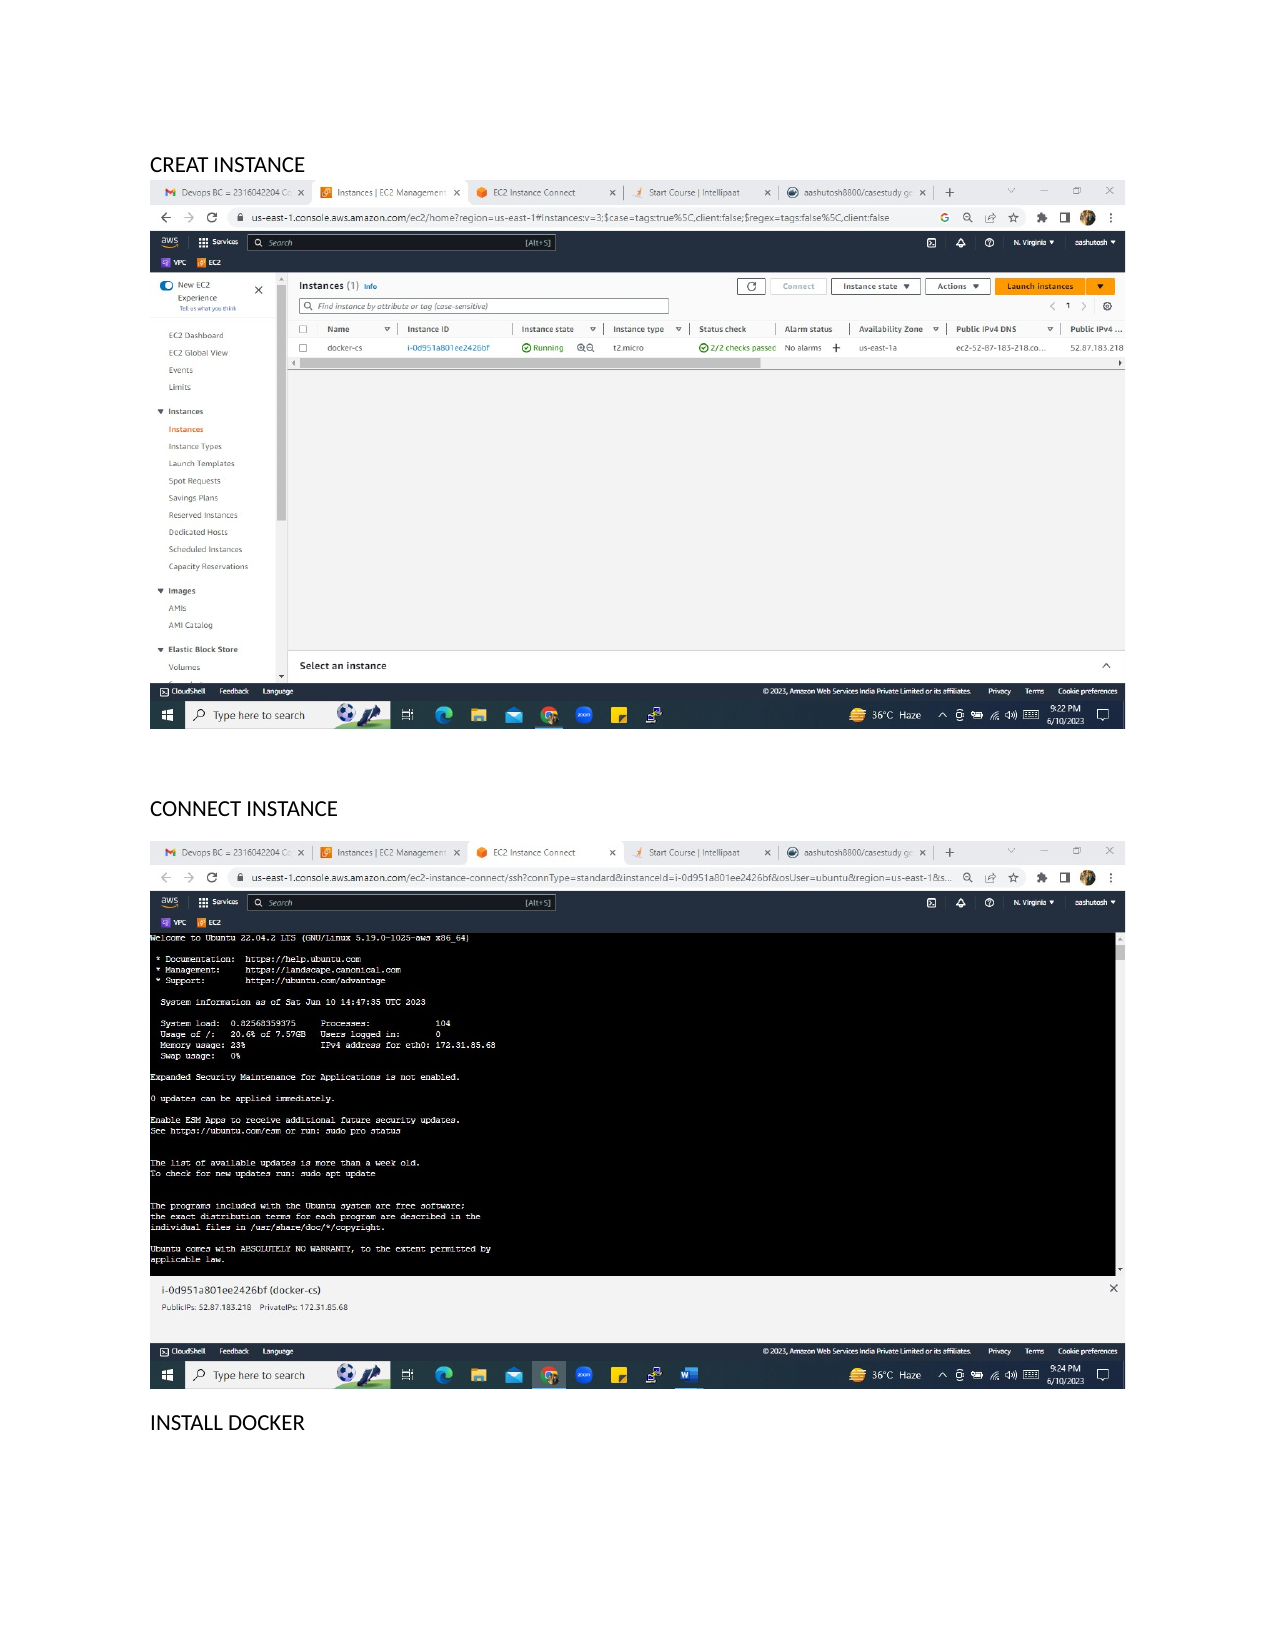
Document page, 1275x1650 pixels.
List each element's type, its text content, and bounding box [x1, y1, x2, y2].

text CONNECT INSTANCE [150, 794, 1125, 822]
picture [150, 841, 1125, 1389]
text CREAT INSTANCE [150, 150, 1125, 180]
picture [150, 180, 1125, 729]
text INSTALL DOCKER [150, 1408, 1125, 1436]
